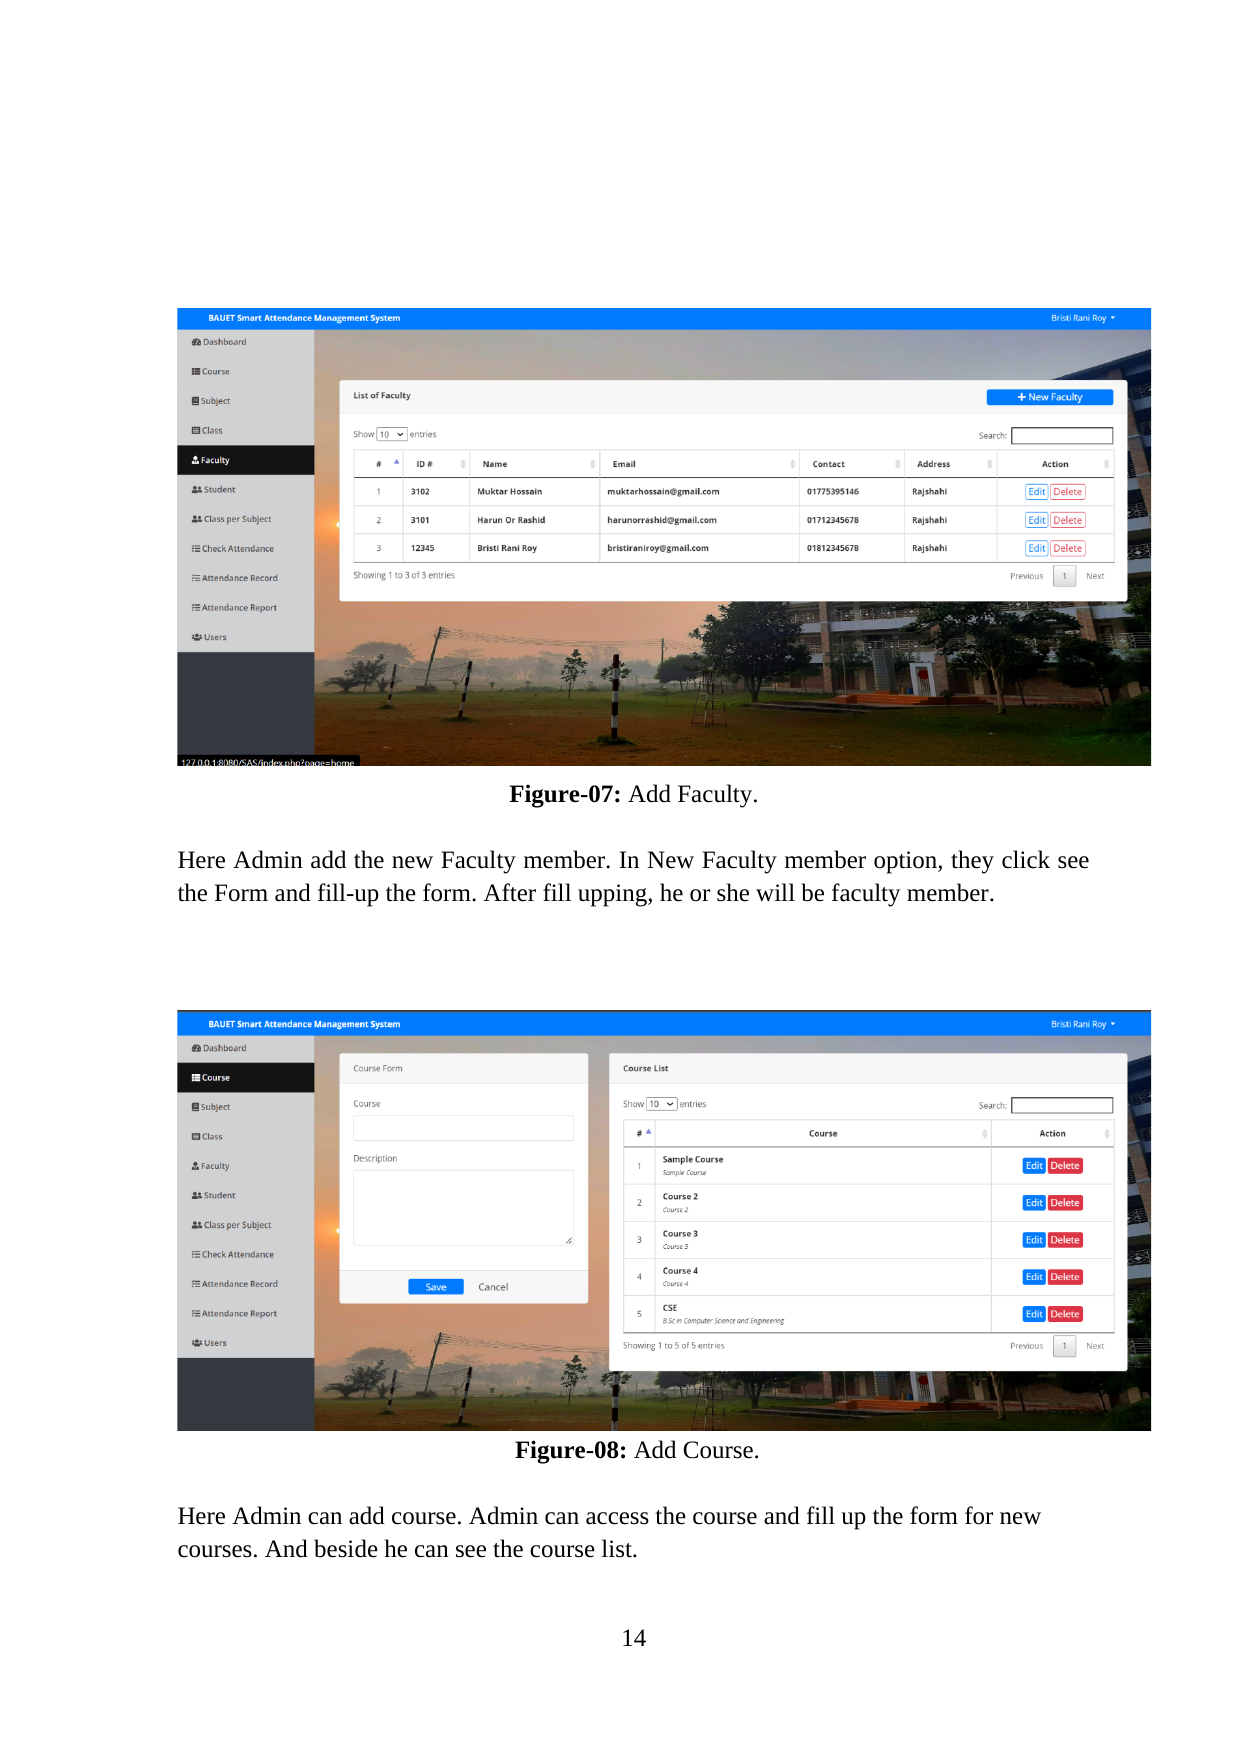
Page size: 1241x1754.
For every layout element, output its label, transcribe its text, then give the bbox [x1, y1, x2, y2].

text Figure-08: Add Course. [177, 1431, 1090, 1464]
text courses. And beside he can see the course list. [177, 1534, 1090, 1563]
text Here Admin add the new Faculty member. In New Faculty member option, they click see the Form and fill-up the form. After fill upping, he or she will be faculty member. [177, 846, 1090, 907]
text Here Admin can add course. Admin can access the course and fill up the form for new [177, 1501, 1090, 1530]
picture [177, 308, 1152, 766]
text Figure-07: Add Faculty. [177, 779, 1090, 808]
picture [177, 1010, 1152, 1431]
